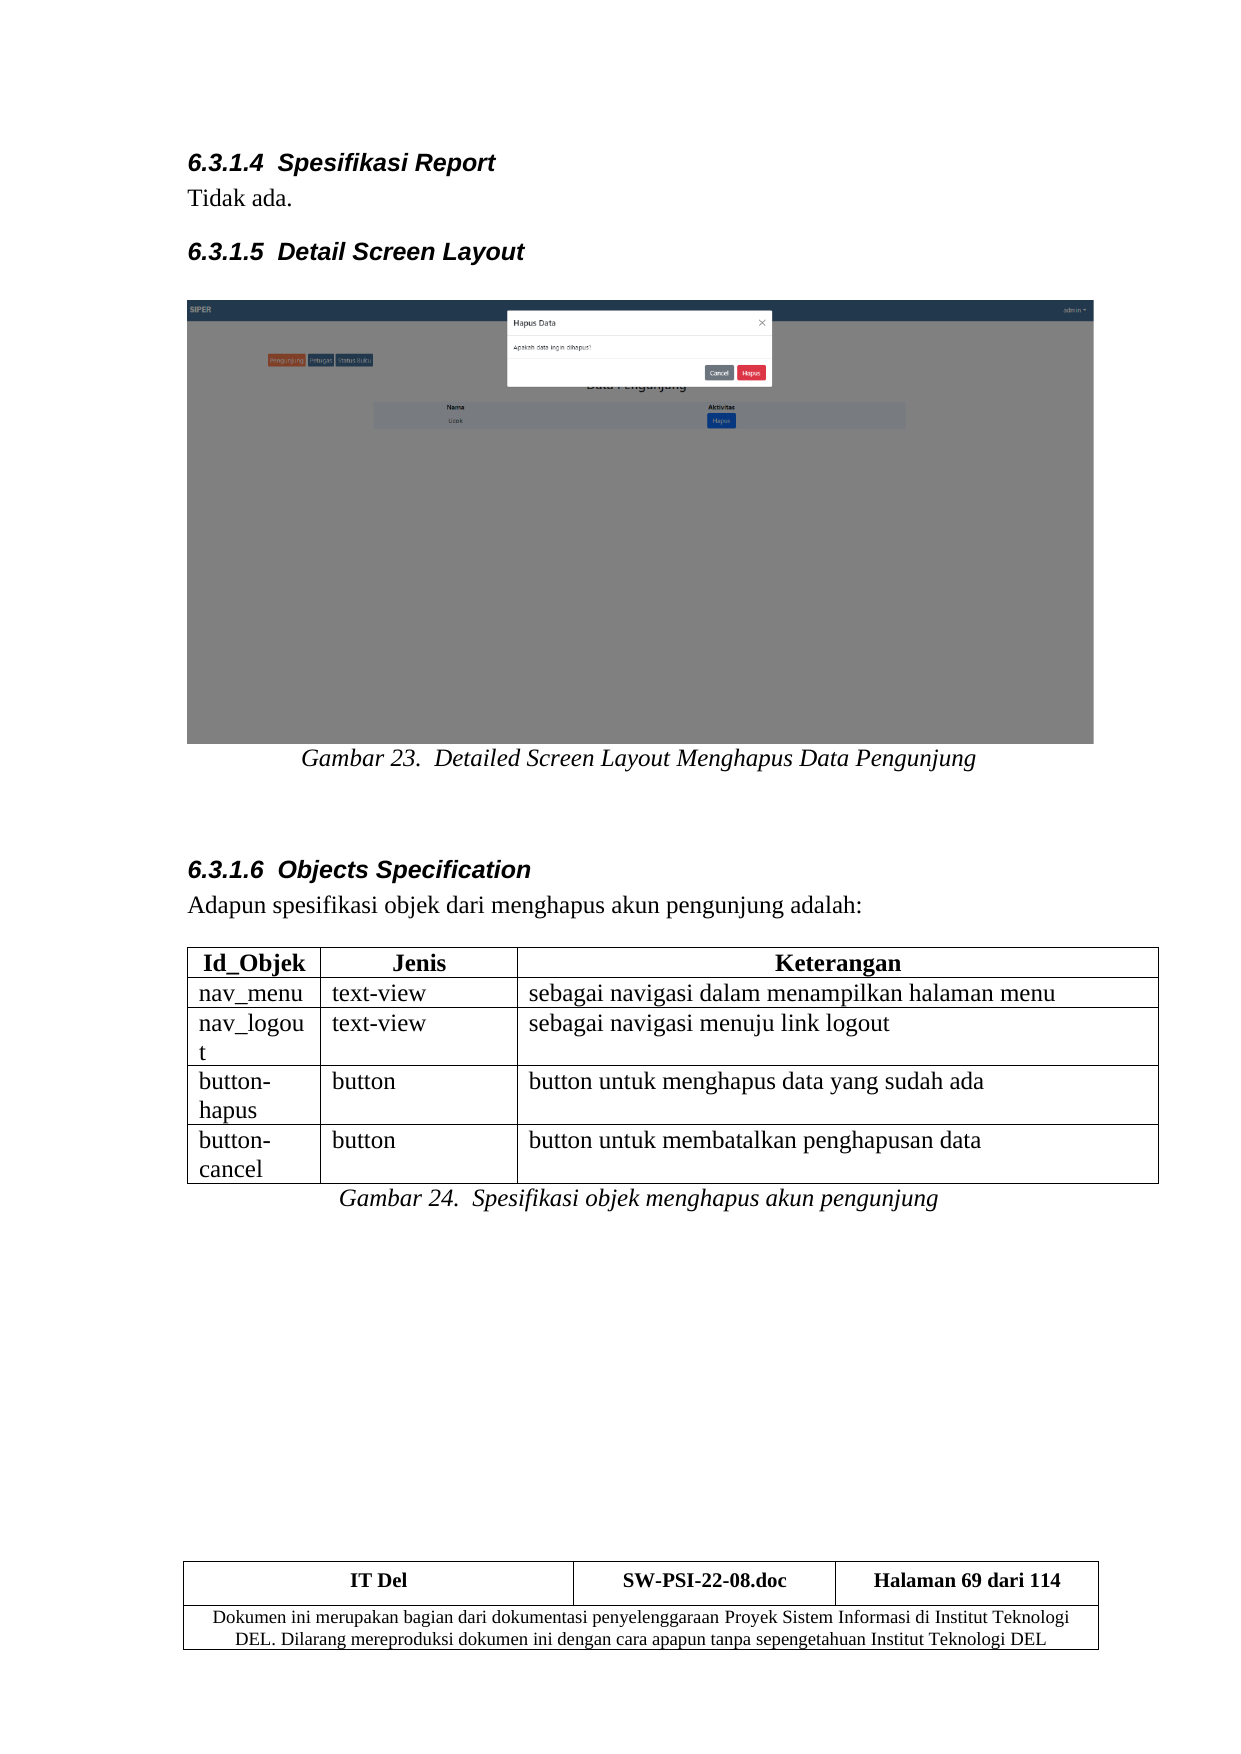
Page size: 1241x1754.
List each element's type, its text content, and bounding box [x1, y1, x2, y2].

table_header Keterangan [518, 948, 1158, 977]
table_cell button untuk menghapus data yang sudah ada [518, 1066, 1158, 1124]
table_cell sebagai navigasi dalam menampilkan halaman menu [518, 978, 1158, 1007]
table_cell button untuk membatalkan penghapusan data [518, 1125, 1158, 1182]
table_cell text-view [321, 978, 517, 1007]
text Gambar 23. Detailed Screen Layout Menghapus Data Pengunjung [187, 744, 1092, 772]
table_cell button [321, 1125, 517, 1182]
table_cell text-view [321, 1008, 517, 1065]
table_cell button-cancel [188, 1125, 320, 1182]
text Adapun spesifikasi objek dari menghapus akun pengunjung adalah: [187, 890, 1092, 918]
table_cell nav_logout [188, 1008, 320, 1065]
subtitle Objects Specification [187, 855, 1092, 883]
table_cell nav_menu [188, 978, 320, 1007]
table_cell sebagai navigasi menuju link logout [518, 1008, 1158, 1065]
table_header Id_Objek [188, 948, 320, 977]
table_cell button-hapus [188, 1066, 320, 1124]
text Tidak ada. [187, 183, 1092, 211]
subtitle Spesifikasi Report [187, 148, 1092, 176]
picture [187, 300, 1094, 744]
table_cell button [321, 1066, 517, 1124]
text Gambar 24. Spesifikasi objek menghapus akun pengunjung [187, 1184, 1092, 1212]
table_header Jenis [321, 948, 517, 977]
subtitle Detail Screen Layout [187, 236, 1092, 265]
